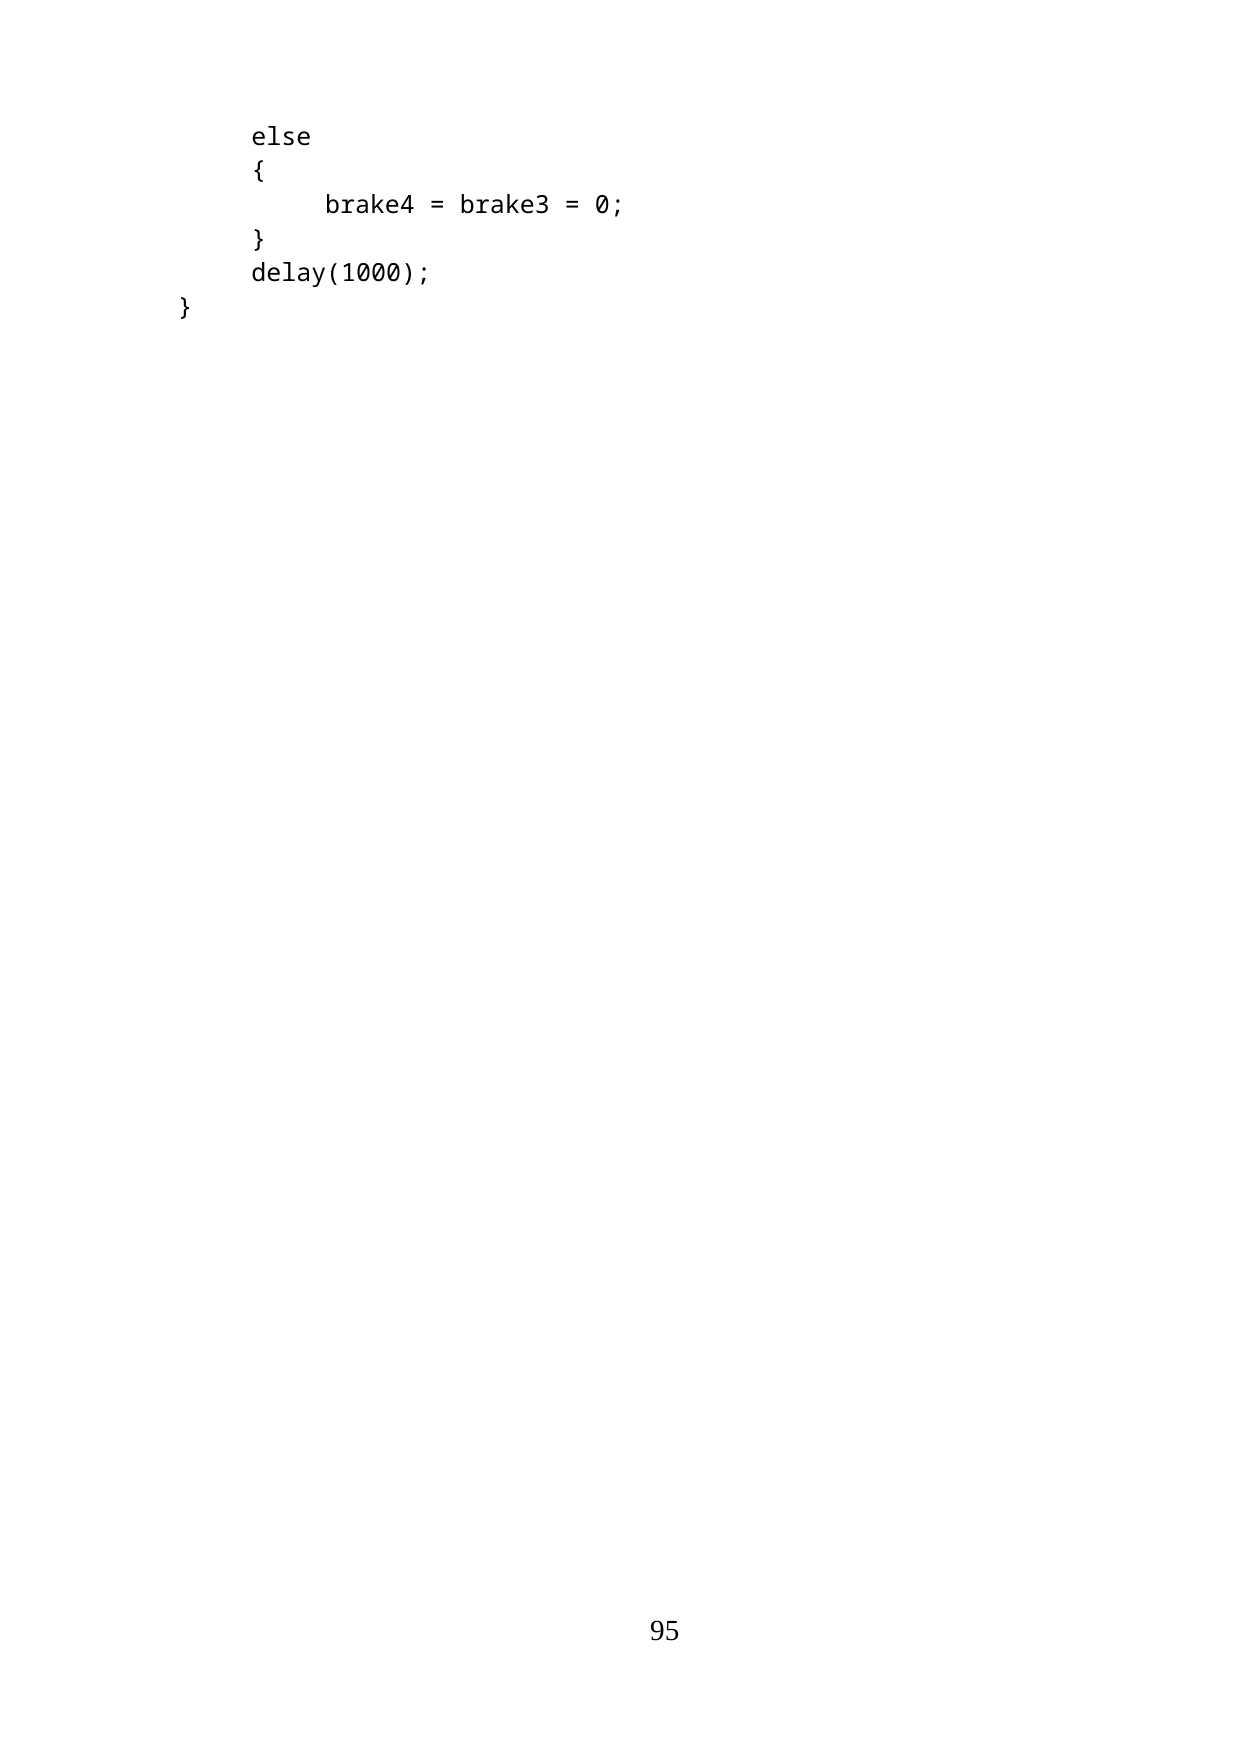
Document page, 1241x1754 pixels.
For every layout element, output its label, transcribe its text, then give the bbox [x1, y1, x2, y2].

text } [177, 220, 1152, 254]
text delay(1000); [177, 254, 1152, 288]
text brake4 = brake3 = 0; [177, 186, 1152, 220]
text } [177, 288, 1152, 322]
text { [177, 152, 1152, 186]
text else [177, 118, 1152, 152]
